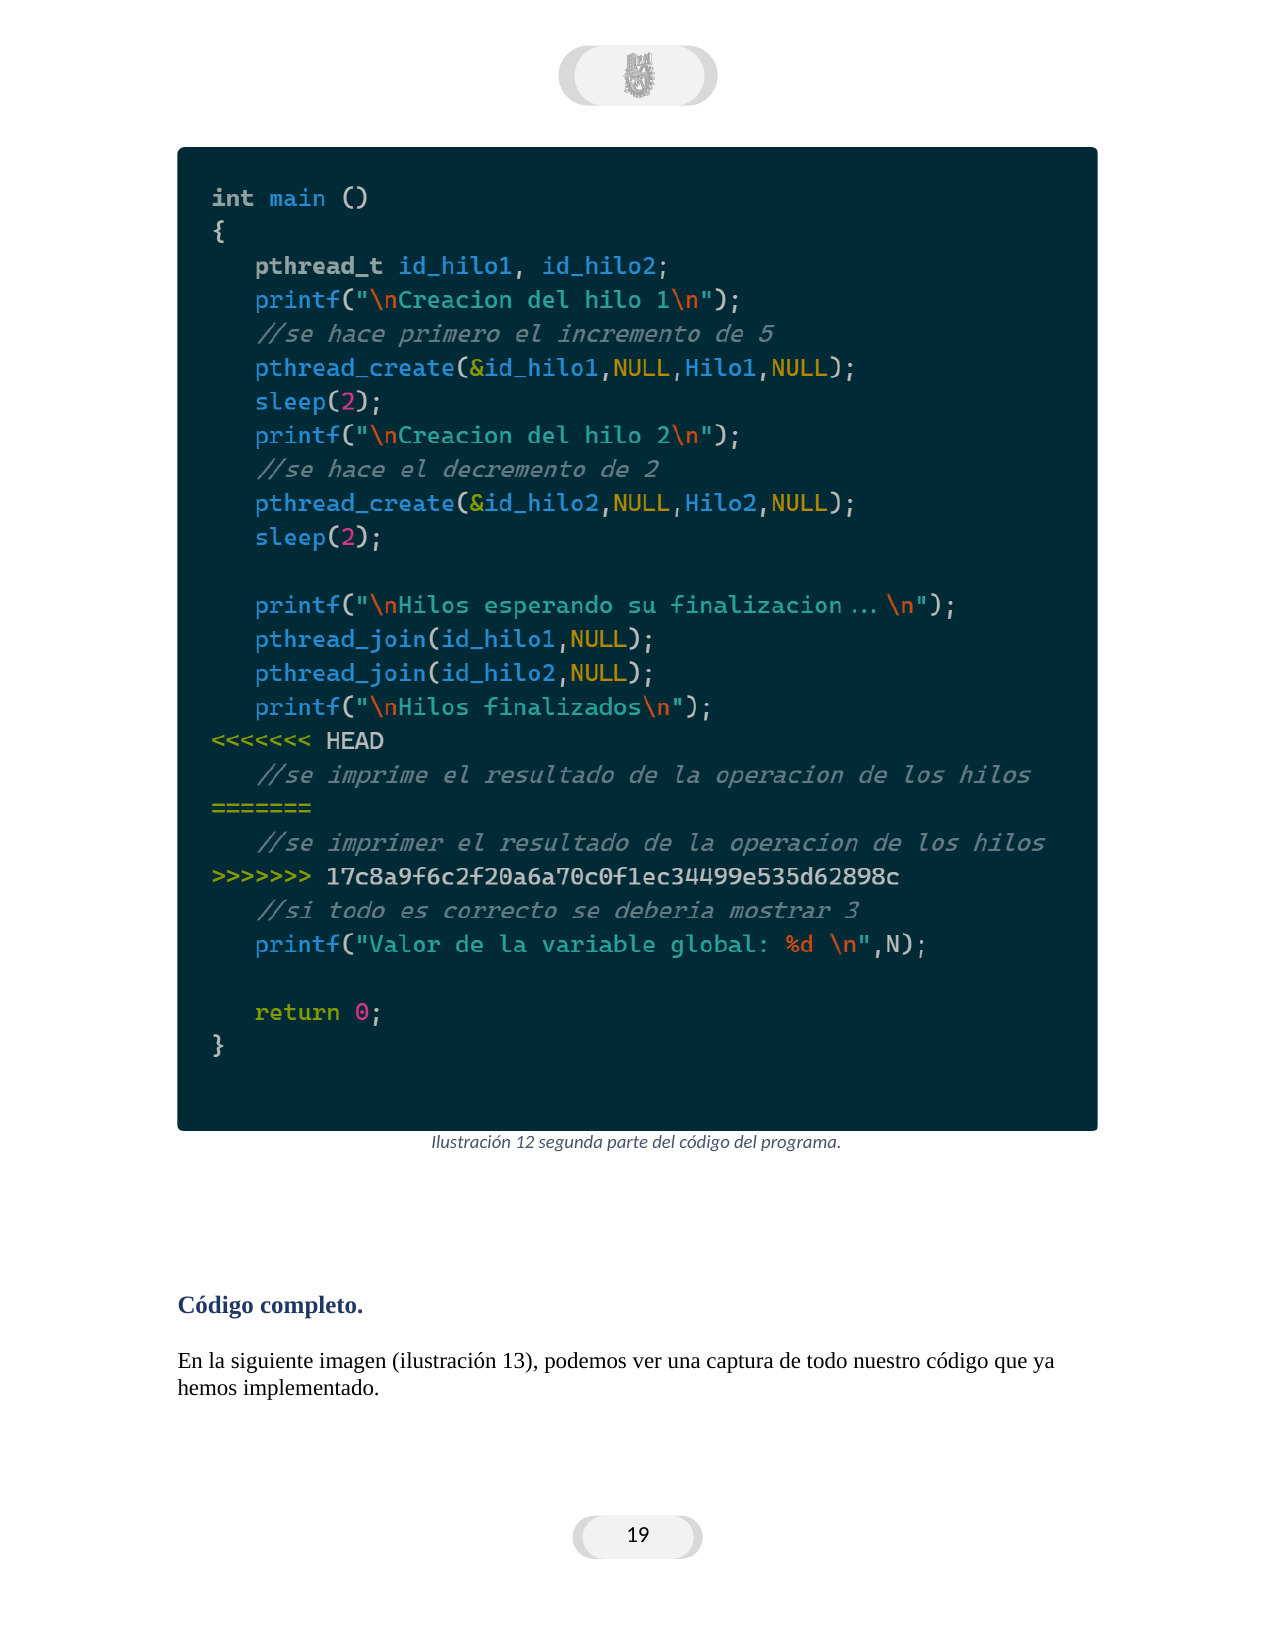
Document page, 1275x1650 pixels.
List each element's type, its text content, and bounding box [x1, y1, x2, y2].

picture [371, 733, 383, 748]
picture [533, 325, 540, 341]
picture [687, 432, 697, 442]
picture [975, 771, 984, 782]
picture [242, 871, 253, 881]
picture [846, 839, 857, 850]
picture [816, 495, 827, 510]
picture [286, 257, 295, 273]
picture [546, 665, 553, 672]
picture [399, 337, 408, 346]
picture [517, 842, 525, 850]
picture [906, 766, 913, 782]
picture [558, 704, 568, 714]
picture [501, 869, 511, 884]
picture [409, 771, 414, 782]
picture [459, 358, 464, 376]
picture [651, 602, 655, 612]
picture [559, 330, 569, 341]
picture [621, 904, 629, 917]
picture [686, 869, 697, 884]
picture [271, 871, 282, 881]
picture [663, 839, 671, 845]
picture [349, 359, 353, 375]
picture [300, 535, 308, 544]
picture [328, 1009, 338, 1019]
picture [561, 359, 568, 375]
picture [744, 873, 755, 884]
picture [601, 296, 612, 307]
picture [531, 771, 542, 782]
picture [274, 393, 280, 409]
picture [344, 907, 355, 917]
picture [344, 935, 353, 954]
picture [507, 907, 514, 913]
picture [1004, 771, 1016, 782]
picture [415, 602, 425, 612]
picture [593, 766, 601, 777]
picture [615, 631, 626, 646]
picture [443, 602, 452, 612]
picture [414, 941, 425, 951]
picture [817, 846, 827, 850]
picture [471, 869, 482, 884]
picture [543, 698, 548, 712]
picture [1033, 845, 1043, 850]
picture [348, 839, 356, 850]
picture [241, 191, 253, 205]
picture [573, 330, 585, 341]
picture [961, 766, 972, 782]
picture [347, 869, 354, 884]
picture [288, 197, 295, 205]
picture [760, 842, 769, 850]
picture [646, 258, 653, 266]
picture [731, 331, 740, 341]
picture [788, 839, 799, 850]
picture [385, 873, 397, 884]
picture [572, 869, 582, 884]
picture [486, 869, 497, 884]
picture [630, 262, 640, 273]
picture [470, 360, 483, 375]
picture [300, 296, 309, 307]
picture [562, 775, 568, 782]
picture [1018, 773, 1028, 782]
picture [329, 325, 341, 341]
picture [414, 870, 424, 884]
picture [600, 869, 625, 884]
picture [803, 771, 813, 782]
picture [387, 771, 397, 782]
picture [601, 631, 612, 646]
picture [773, 602, 784, 612]
picture [299, 738, 310, 745]
picture [430, 663, 435, 682]
picture [572, 941, 583, 951]
picture [561, 462, 571, 468]
picture [344, 696, 353, 717]
picture [459, 493, 464, 512]
picture [600, 941, 611, 951]
picture [316, 293, 323, 307]
picture [371, 936, 382, 951]
picture [420, 460, 424, 472]
picture [615, 665, 626, 680]
picture [444, 460, 458, 476]
picture [586, 665, 597, 680]
picture [694, 330, 700, 340]
picture [875, 775, 883, 782]
picture [342, 257, 353, 273]
picture [378, 907, 384, 916]
picture [270, 738, 281, 745]
picture [659, 360, 669, 375]
picture [400, 935, 405, 951]
picture [544, 941, 554, 951]
picture [285, 738, 295, 745]
picture [759, 607, 769, 612]
picture [348, 771, 356, 782]
picture [615, 495, 626, 510]
picture [349, 630, 353, 646]
picture [678, 436, 683, 445]
picture [894, 839, 901, 845]
picture [587, 360, 596, 375]
picture [228, 195, 238, 205]
picture [646, 333, 654, 341]
picture [659, 427, 668, 442]
picture [515, 602, 526, 618]
picture [744, 602, 755, 612]
picture [630, 935, 635, 951]
picture [729, 771, 743, 787]
picture [751, 771, 758, 777]
picture [687, 602, 697, 612]
picture [745, 360, 754, 375]
picture [443, 500, 451, 509]
picture [430, 629, 435, 648]
picture [549, 766, 554, 778]
picture [442, 299, 454, 307]
picture [317, 700, 323, 714]
picture [659, 292, 668, 307]
picture [343, 330, 354, 341]
picture [486, 771, 500, 782]
picture [486, 432, 497, 442]
picture [747, 495, 754, 505]
picture [773, 495, 783, 510]
picture [371, 869, 382, 884]
picture [414, 432, 425, 442]
picture [558, 426, 564, 442]
picture [731, 840, 738, 850]
picture [644, 360, 655, 375]
picture [271, 195, 276, 205]
picture [507, 466, 514, 472]
subtitle Código completo. [177, 1291, 1098, 1319]
picture [406, 907, 413, 913]
picture [608, 771, 613, 780]
picture [701, 941, 710, 950]
picture [831, 934, 839, 950]
picture [457, 607, 467, 612]
picture [471, 495, 483, 510]
picture [404, 330, 413, 340]
picture [788, 360, 798, 375]
picture [529, 426, 539, 442]
picture [801, 935, 812, 951]
picture [993, 766, 999, 782]
picture [701, 869, 712, 884]
picture [417, 257, 424, 273]
picture [816, 869, 826, 884]
picture [816, 602, 823, 612]
picture [344, 187, 353, 208]
picture [715, 602, 726, 612]
picture [730, 907, 735, 917]
picture [774, 875, 783, 884]
picture [616, 51, 662, 99]
picture [372, 908, 377, 917]
picture [614, 426, 620, 442]
picture [1034, 839, 1044, 845]
picture [646, 873, 654, 879]
picture [663, 907, 671, 913]
picture [600, 698, 611, 714]
picture [330, 839, 339, 850]
picture [487, 331, 494, 341]
picture [889, 842, 898, 850]
picture [213, 195, 225, 205]
picture [743, 839, 758, 855]
picture [431, 496, 438, 510]
picture [314, 262, 324, 273]
picture [418, 910, 425, 917]
picture [672, 599, 682, 612]
picture [586, 705, 597, 714]
picture [618, 257, 625, 273]
picture [331, 638, 338, 646]
picture [289, 910, 296, 917]
picture [388, 636, 396, 646]
picture [431, 361, 438, 375]
picture [646, 700, 654, 717]
picture [529, 291, 539, 307]
picture [356, 839, 370, 855]
picture [831, 602, 839, 612]
picture [544, 296, 554, 307]
picture [873, 877, 884, 884]
picture [561, 768, 571, 773]
picture [286, 359, 295, 375]
picture [832, 841, 838, 850]
picture [673, 877, 682, 884]
picture [646, 774, 654, 782]
picture [587, 426, 597, 442]
picture [630, 296, 640, 307]
picture [443, 330, 452, 341]
picture [286, 630, 295, 646]
picture [575, 837, 585, 850]
picture [706, 839, 713, 846]
picture [677, 907, 687, 911]
picture [602, 466, 614, 476]
picture [486, 630, 490, 646]
picture [489, 907, 500, 917]
picture [579, 466, 585, 474]
picture [687, 296, 697, 307]
picture [371, 696, 382, 717]
picture [287, 774, 296, 782]
picture [586, 596, 597, 612]
picture [524, 466, 529, 476]
picture [774, 771, 785, 782]
picture [630, 607, 640, 612]
picture [903, 602, 912, 612]
picture [687, 935, 693, 951]
picture [630, 708, 640, 714]
picture [501, 258, 510, 273]
picture [776, 903, 786, 917]
picture [372, 425, 382, 445]
picture [358, 187, 366, 208]
picture [688, 771, 699, 782]
picture [602, 839, 614, 850]
picture [588, 333, 597, 341]
picture [344, 426, 353, 445]
picture [622, 839, 628, 849]
picture [443, 873, 453, 884]
picture [816, 360, 827, 375]
picture [414, 296, 425, 307]
picture [888, 936, 898, 951]
picture [358, 331, 367, 341]
picture [415, 636, 424, 646]
picture [716, 289, 725, 310]
picture [874, 837, 887, 850]
picture [400, 699, 410, 714]
picture [400, 869, 410, 884]
picture [462, 766, 467, 782]
picture [880, 771, 887, 777]
picture [501, 839, 508, 850]
picture [213, 871, 225, 881]
picture [716, 426, 725, 445]
picture [501, 432, 511, 442]
picture [400, 597, 410, 612]
picture [517, 664, 525, 680]
picture [651, 461, 658, 467]
picture [227, 871, 239, 881]
picture [715, 869, 726, 883]
picture [577, 771, 584, 782]
picture [789, 776, 798, 782]
picture [774, 839, 788, 850]
picture [644, 876, 653, 884]
picture [888, 594, 898, 615]
picture [588, 941, 594, 951]
picture [672, 941, 682, 957]
picture [550, 907, 556, 916]
picture [263, 432, 267, 442]
picture [530, 602, 539, 611]
picture [521, 839, 528, 845]
picture [534, 466, 542, 472]
picture [788, 495, 798, 510]
picture [729, 596, 741, 612]
picture [372, 839, 386, 850]
picture [735, 907, 743, 917]
picture [356, 1004, 368, 1019]
picture [358, 526, 366, 547]
picture [343, 466, 354, 476]
picture [630, 360, 640, 375]
picture [975, 834, 986, 850]
picture [257, 262, 268, 278]
picture [300, 602, 309, 612]
picture [858, 869, 870, 884]
picture [428, 596, 439, 612]
picture [485, 698, 497, 714]
picture [533, 903, 542, 917]
picture [448, 330, 457, 341]
picture [630, 432, 640, 442]
picture [502, 775, 510, 782]
picture [531, 841, 540, 850]
picture [387, 839, 397, 850]
picture [330, 527, 335, 546]
picture [572, 704, 582, 714]
picture [371, 289, 382, 310]
picture [587, 772, 597, 782]
picture [543, 873, 555, 884]
picture [719, 494, 726, 510]
text En la siguiente imagen (ilustración 13), podemos ver una captura de todo nuestro código que ya hemos implementado. [177, 1347, 1098, 1400]
picture [706, 907, 713, 914]
picture [416, 842, 424, 850]
picture [689, 331, 694, 341]
picture [630, 766, 645, 782]
picture [358, 467, 367, 476]
picture [442, 435, 452, 442]
picture [457, 705, 467, 714]
picture [545, 839, 557, 850]
picture [415, 704, 425, 714]
picture [331, 672, 338, 680]
picture [1007, 834, 1013, 850]
picture [214, 1035, 222, 1056]
picture [314, 364, 322, 374]
picture [561, 257, 567, 273]
picture [831, 771, 843, 782]
picture [765, 839, 772, 845]
picture [429, 432, 439, 442]
picture [486, 296, 497, 307]
picture [692, 842, 697, 850]
picture [744, 935, 750, 951]
picture [646, 941, 654, 947]
picture [819, 907, 823, 917]
picture [860, 772, 872, 782]
picture [344, 594, 353, 615]
picture [301, 772, 309, 782]
picture [471, 941, 483, 950]
picture [459, 469, 467, 476]
picture [501, 935, 506, 951]
picture [601, 602, 612, 612]
picture [646, 902, 658, 917]
picture [544, 432, 554, 442]
picture [639, 330, 644, 341]
picture [615, 704, 626, 714]
picture [388, 672, 396, 680]
picture [274, 528, 281, 544]
picture [630, 869, 640, 884]
picture [286, 494, 295, 510]
picture [701, 602, 710, 612]
picture [472, 330, 486, 341]
picture [719, 359, 726, 375]
picture [788, 869, 798, 884]
picture [473, 467, 482, 476]
picture [362, 393, 366, 409]
picture [386, 432, 396, 442]
picture [457, 880, 468, 884]
picture [428, 869, 439, 884]
picture [574, 468, 580, 476]
picture [386, 602, 396, 612]
picture [802, 360, 813, 375]
picture [636, 907, 643, 913]
picture [650, 771, 657, 777]
picture [501, 704, 511, 714]
picture [343, 839, 348, 850]
picture [650, 330, 657, 336]
picture [751, 907, 757, 917]
picture [457, 935, 467, 951]
picture [529, 869, 540, 884]
picture [263, 364, 267, 375]
picture [763, 326, 773, 340]
picture [558, 291, 568, 307]
picture [676, 327, 685, 334]
picture [349, 664, 353, 680]
picture [415, 670, 424, 680]
picture [933, 841, 938, 850]
picture [615, 935, 626, 951]
picture [586, 631, 597, 646]
picture [507, 771, 514, 777]
picture [476, 834, 482, 850]
picture [371, 364, 381, 375]
picture [343, 529, 353, 540]
picture [493, 330, 499, 340]
picture [759, 869, 770, 884]
picture [343, 733, 368, 748]
picture [674, 699, 681, 705]
picture [773, 360, 783, 375]
picture [301, 467, 309, 476]
picture [472, 296, 483, 307]
picture [409, 839, 414, 850]
picture [429, 839, 443, 850]
picture [586, 873, 597, 884]
picture [558, 263, 562, 273]
picture [587, 257, 591, 273]
picture [256, 738, 267, 745]
picture [316, 598, 323, 612]
picture [457, 296, 467, 307]
picture [516, 873, 526, 884]
picture [328, 869, 338, 884]
picture [242, 738, 253, 745]
picture [572, 500, 580, 510]
picture [602, 432, 608, 442]
picture [459, 333, 467, 341]
picture [587, 291, 597, 307]
picture [630, 330, 639, 341]
picture [844, 869, 855, 884]
picture [602, 772, 609, 782]
picture [212, 738, 224, 745]
picture [517, 333, 525, 341]
picture [329, 460, 341, 476]
picture [830, 880, 841, 884]
picture [616, 331, 625, 341]
picture [386, 296, 396, 307]
picture [845, 941, 855, 951]
picture [561, 494, 568, 510]
picture [263, 602, 267, 612]
picture [460, 630, 467, 646]
picture [831, 357, 839, 376]
picture [501, 296, 511, 307]
picture [630, 495, 640, 510]
picture [722, 325, 731, 334]
picture [301, 840, 309, 850]
picture [401, 771, 409, 782]
picture [401, 839, 409, 850]
picture [659, 495, 669, 510]
picture [428, 698, 439, 714]
picture [787, 936, 796, 950]
picture [837, 839, 843, 847]
picture [903, 935, 911, 954]
picture [746, 775, 754, 782]
picture [372, 331, 381, 341]
picture [791, 907, 802, 917]
picture [923, 771, 929, 781]
picture [372, 771, 386, 782]
picture [356, 873, 367, 884]
picture [256, 1009, 268, 1019]
picture [285, 871, 296, 881]
picture [486, 602, 497, 612]
picture [731, 941, 740, 951]
picture [717, 331, 726, 341]
picture [464, 907, 470, 914]
picture [831, 492, 839, 513]
picture [802, 495, 813, 510]
picture [406, 466, 413, 472]
picture [716, 935, 726, 951]
picture [445, 775, 452, 782]
picture [921, 834, 927, 850]
picture [443, 364, 451, 374]
picture [804, 841, 812, 850]
picture [263, 670, 267, 680]
picture [487, 466, 500, 476]
picture [287, 469, 296, 476]
picture [417, 501, 424, 510]
picture [802, 602, 812, 612]
picture [300, 941, 309, 951]
picture [501, 607, 511, 612]
picture [630, 629, 638, 649]
picture [1018, 839, 1030, 850]
picture [572, 602, 581, 612]
picture [601, 330, 615, 341]
picture [646, 834, 659, 850]
picture [807, 907, 814, 917]
picture [473, 432, 479, 442]
picture [616, 840, 623, 850]
picture [521, 330, 528, 336]
picture [417, 365, 424, 375]
picture [529, 705, 540, 714]
picture [429, 296, 439, 307]
picture [572, 364, 580, 375]
picture [475, 907, 486, 917]
picture [274, 1009, 281, 1015]
picture [644, 495, 655, 510]
picture [614, 291, 626, 307]
picture [287, 842, 296, 850]
picture [572, 665, 582, 680]
picture [331, 502, 338, 510]
picture [459, 842, 467, 850]
picture [463, 869, 467, 880]
picture [287, 333, 296, 341]
picture [300, 432, 309, 442]
picture [331, 366, 338, 375]
picture [572, 631, 582, 646]
picture [371, 500, 381, 508]
picture [387, 941, 395, 951]
picture [263, 296, 267, 307]
picture [615, 360, 626, 375]
picture [372, 467, 381, 476]
picture [343, 771, 348, 782]
picture [257, 871, 268, 881]
picture [330, 771, 339, 782]
picture [662, 330, 671, 341]
picture [331, 903, 341, 917]
picture [630, 663, 638, 683]
picture [543, 602, 555, 612]
picture [270, 259, 281, 273]
picture [823, 771, 829, 781]
picture [516, 941, 524, 951]
picture [300, 1009, 325, 1019]
picture [801, 868, 812, 884]
picture [216, 221, 223, 242]
picture [888, 873, 898, 884]
picture [344, 289, 353, 310]
picture [818, 772, 823, 782]
picture [227, 738, 238, 745]
picture [315, 195, 322, 205]
picture [729, 869, 741, 884]
picture [349, 494, 353, 510]
picture [759, 771, 767, 782]
picture [548, 466, 556, 476]
picture [678, 300, 683, 310]
picture [658, 873, 668, 883]
picture [937, 839, 944, 849]
picture [271, 1011, 280, 1019]
picture [687, 495, 697, 510]
picture [678, 766, 683, 778]
picture [371, 594, 382, 615]
picture [687, 360, 697, 375]
picture [475, 257, 482, 273]
picture [327, 262, 340, 273]
picture [356, 771, 370, 787]
picture [416, 774, 424, 782]
picture [370, 259, 382, 273]
picture [301, 331, 309, 341]
picture [502, 470, 510, 476]
picture [443, 705, 452, 714]
picture [314, 500, 322, 509]
picture [616, 467, 625, 476]
picture [363, 907, 370, 917]
picture [457, 432, 467, 442]
picture [601, 665, 612, 680]
picture [517, 466, 524, 476]
picture [429, 941, 440, 951]
picture [517, 630, 525, 646]
picture [557, 942, 567, 951]
picture [328, 733, 338, 748]
picture [989, 839, 1000, 850]
picture [717, 772, 724, 782]
picture [557, 603, 569, 612]
picture [737, 839, 742, 849]
picture [343, 393, 354, 409]
picture [285, 1005, 295, 1019]
picture [299, 262, 311, 273]
